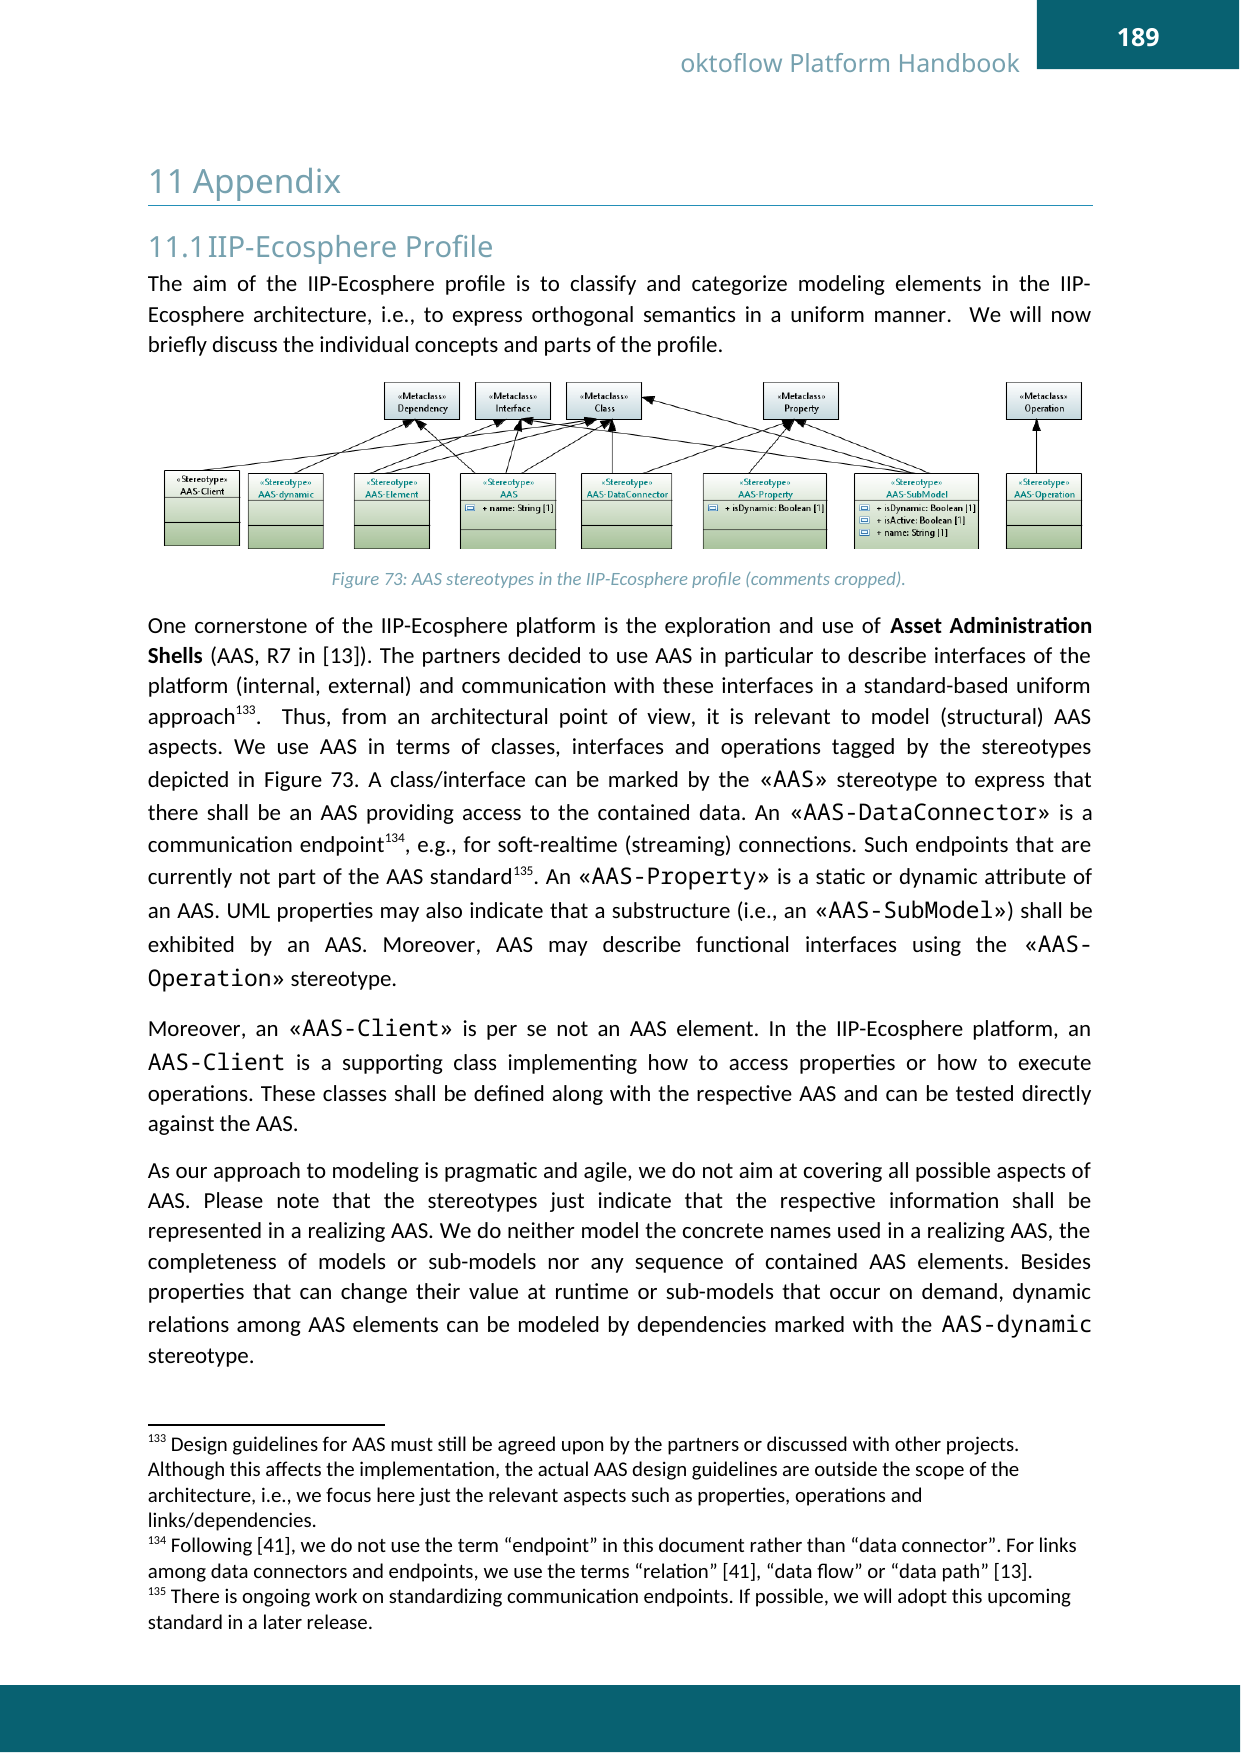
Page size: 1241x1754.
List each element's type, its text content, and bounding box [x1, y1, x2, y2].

subtitle Appendix [148, 158, 1093, 205]
subtitle IIP-Ecosphere Profile [148, 227, 1093, 266]
text As our approach to modeling is pragmatic and agile, we do not aim at covering all possible aspects of AAS. Please note that the stereotypes just indicate that the respective information shall be represented in a realizing AAS. We do neither model the concrete names used in a realizing AAS, the completeness of models or sub-models nor any sequence of contained AAS elements. Besides properties that can change their value at runtime or sub-models that occur on demand, dynamic relations among AAS elements can be modeled by dependencies marked with the AAS-dynamic stereotype. [148, 1156, 1093, 1369]
text Moreover, an «AAS-Client» is per se not an AAS element. In the IIP-Ecosphere platform, an AAS-Client is a supporting class implementing how to access properties or how to execute operations. These classes shall be defined along with the respective AAS and can be tested directly against the AAS. [148, 1012, 1093, 1137]
text The aim of the IIP-Ecosphere profile is to classify and categorize modeling elements in the IIP-Ecosphere architecture, i.e., to express orthogonal semantics in a uniform manner. We will now briefly discuss the individual concepts and parts of the profile. [148, 269, 1093, 358]
text Figure 73: AAS stereotypes in the IIP-Ecosphere profile (comments cropped). [148, 567, 1093, 590]
picture [148, 376, 1092, 549]
text One cornerstone of the IIP-Ecosphere platform is the exploration and use of Asset Administration Shells (AAS, R7 in [13]). The partners decided to use AAS in particular to describe interfaces of the platform (internal, external) and communication with these interfaces in a standard-based uniform approach. Thus, from an architectural point of view, it is relevant to model (structural) AAS aspects. We use AAS in terms of classes, interfaces and operations tagged by the stereotypes depicted in Figure 73. A class/interface can be marked by the «AAS» stereotype to express that there shall be an AAS providing access to the contained data. An «AAS-DataConnector» is a communication endpoint, e.g., for soft-realtime (streaming) connections. Such endpoints that are currently not part of the AAS standard. An «AAS-Property» is a static or dynamic attribute of an AAS. UML properties may also indicate that a substructure (i.e., an «AAS-SubModel») shall be exhibited by an AAS. Moreover, AAS may describe functional interfaces using the «AAS-Operation» stereotype. [148, 611, 1093, 993]
